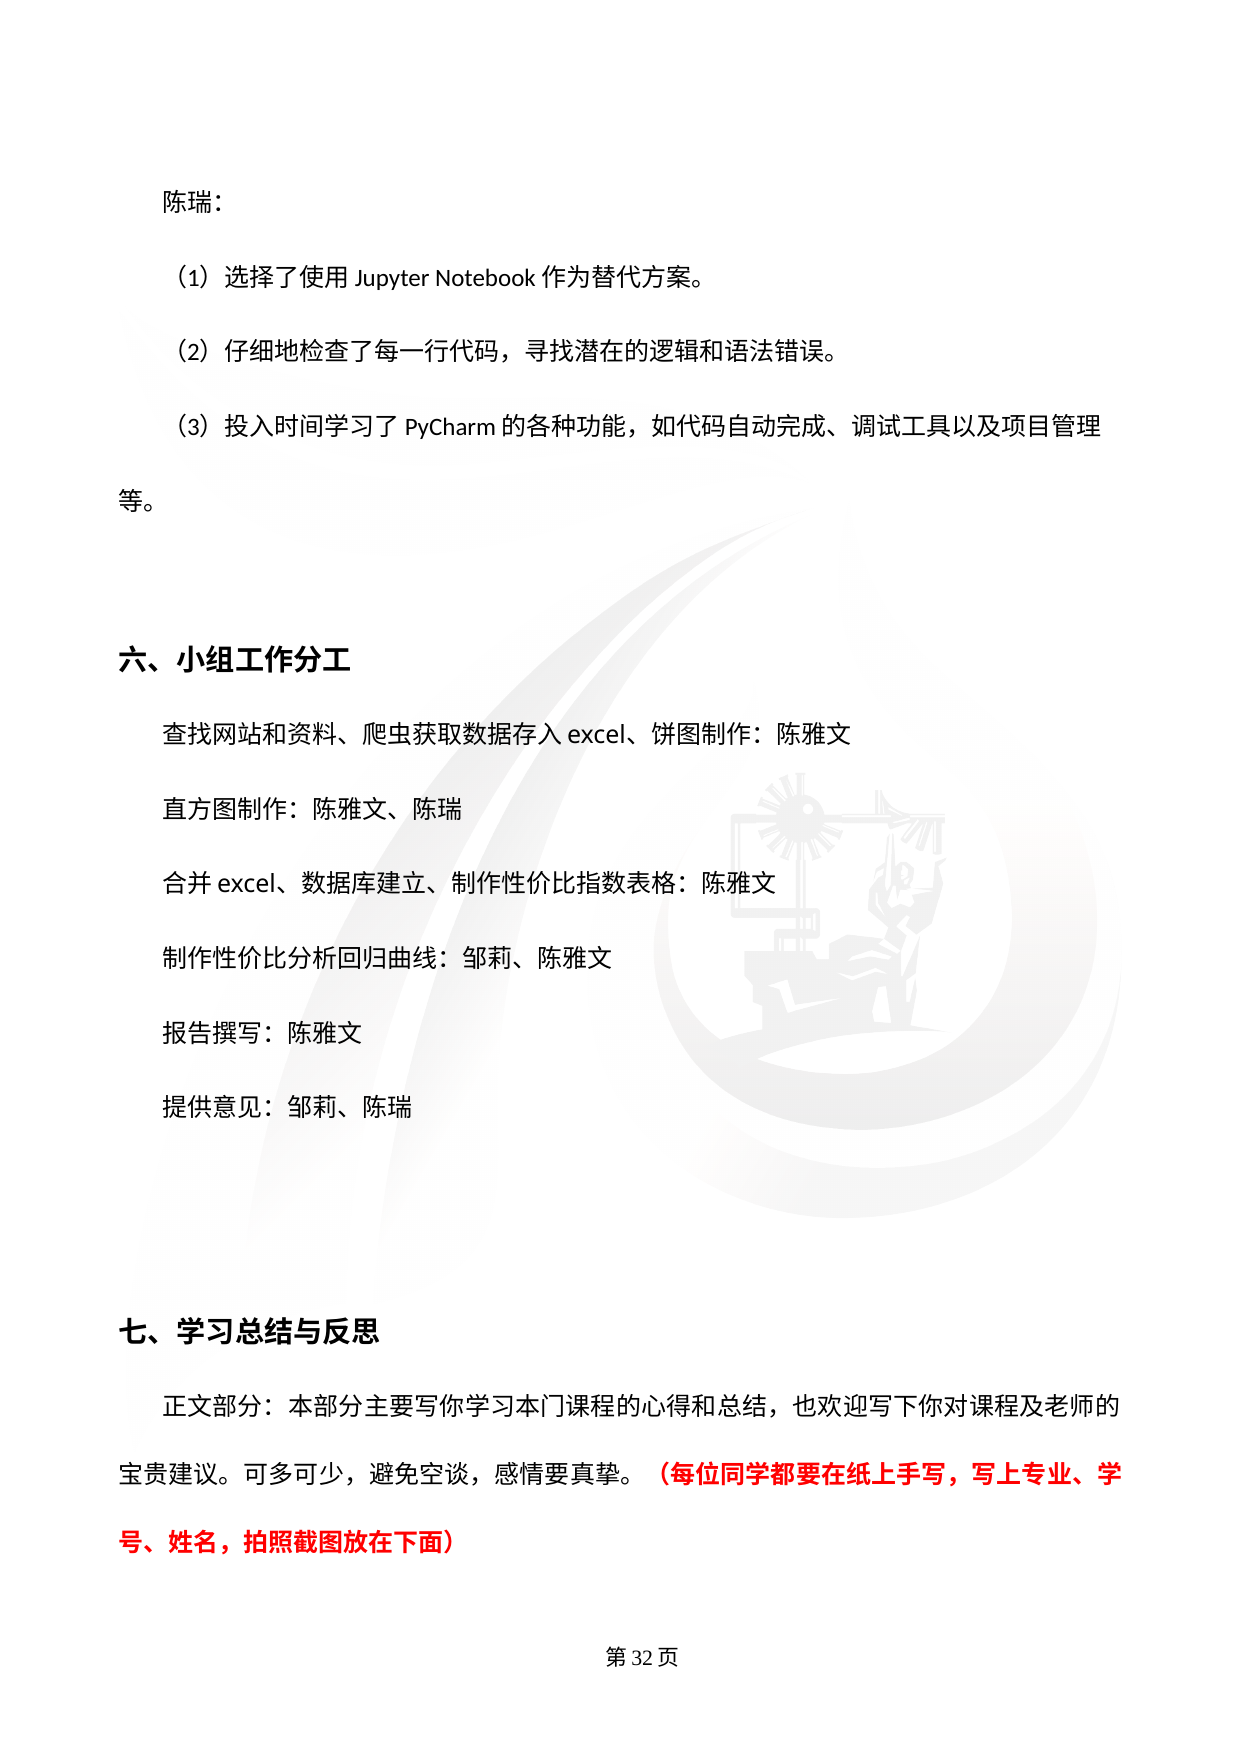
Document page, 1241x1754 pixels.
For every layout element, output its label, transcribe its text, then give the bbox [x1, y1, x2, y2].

text 正文部分：本部分主要写你学习本门课程的心得和总结，也欢迎写下你对课程及老师的宝贵建议。可多可少，避免空谈，感情要真挚。（每位同学都要在纸上手写，写上专业、学号、姓名，拍照截图放在下面） [118, 1371, 1122, 1574]
list 仔细地检查了每一行代码，寻找潜在的逻辑和语法错误。 [118, 316, 1122, 384]
list 陈瑞： [118, 166, 1122, 234]
text 提供意见：邹莉、陈瑞 [118, 1072, 1122, 1140]
text 七、学习总结与反思 [118, 1296, 1122, 1364]
text 直方图制作：陈雅文、陈瑞 [118, 773, 1122, 841]
list 选择了使用Jupyter Notebook作为替代方案。 [118, 241, 1122, 309]
text 报告撰写：陈雅文 [118, 997, 1122, 1065]
text 合并excel、数据库建立、制作性价比指数表格：陈雅文 [118, 848, 1122, 916]
text 六、小组工作分工 [118, 624, 1122, 692]
list 投入时间学习了PyCharm的各种功能，如代码自动完成、调试工具以及项目管理等。 [118, 391, 1122, 533]
text 制作性价比分析回归曲线：邹莉、陈雅文 [118, 923, 1122, 991]
text 查找网站和资料、爬虫获取数据存入excel、饼图制作：陈雅文 [118, 698, 1122, 766]
